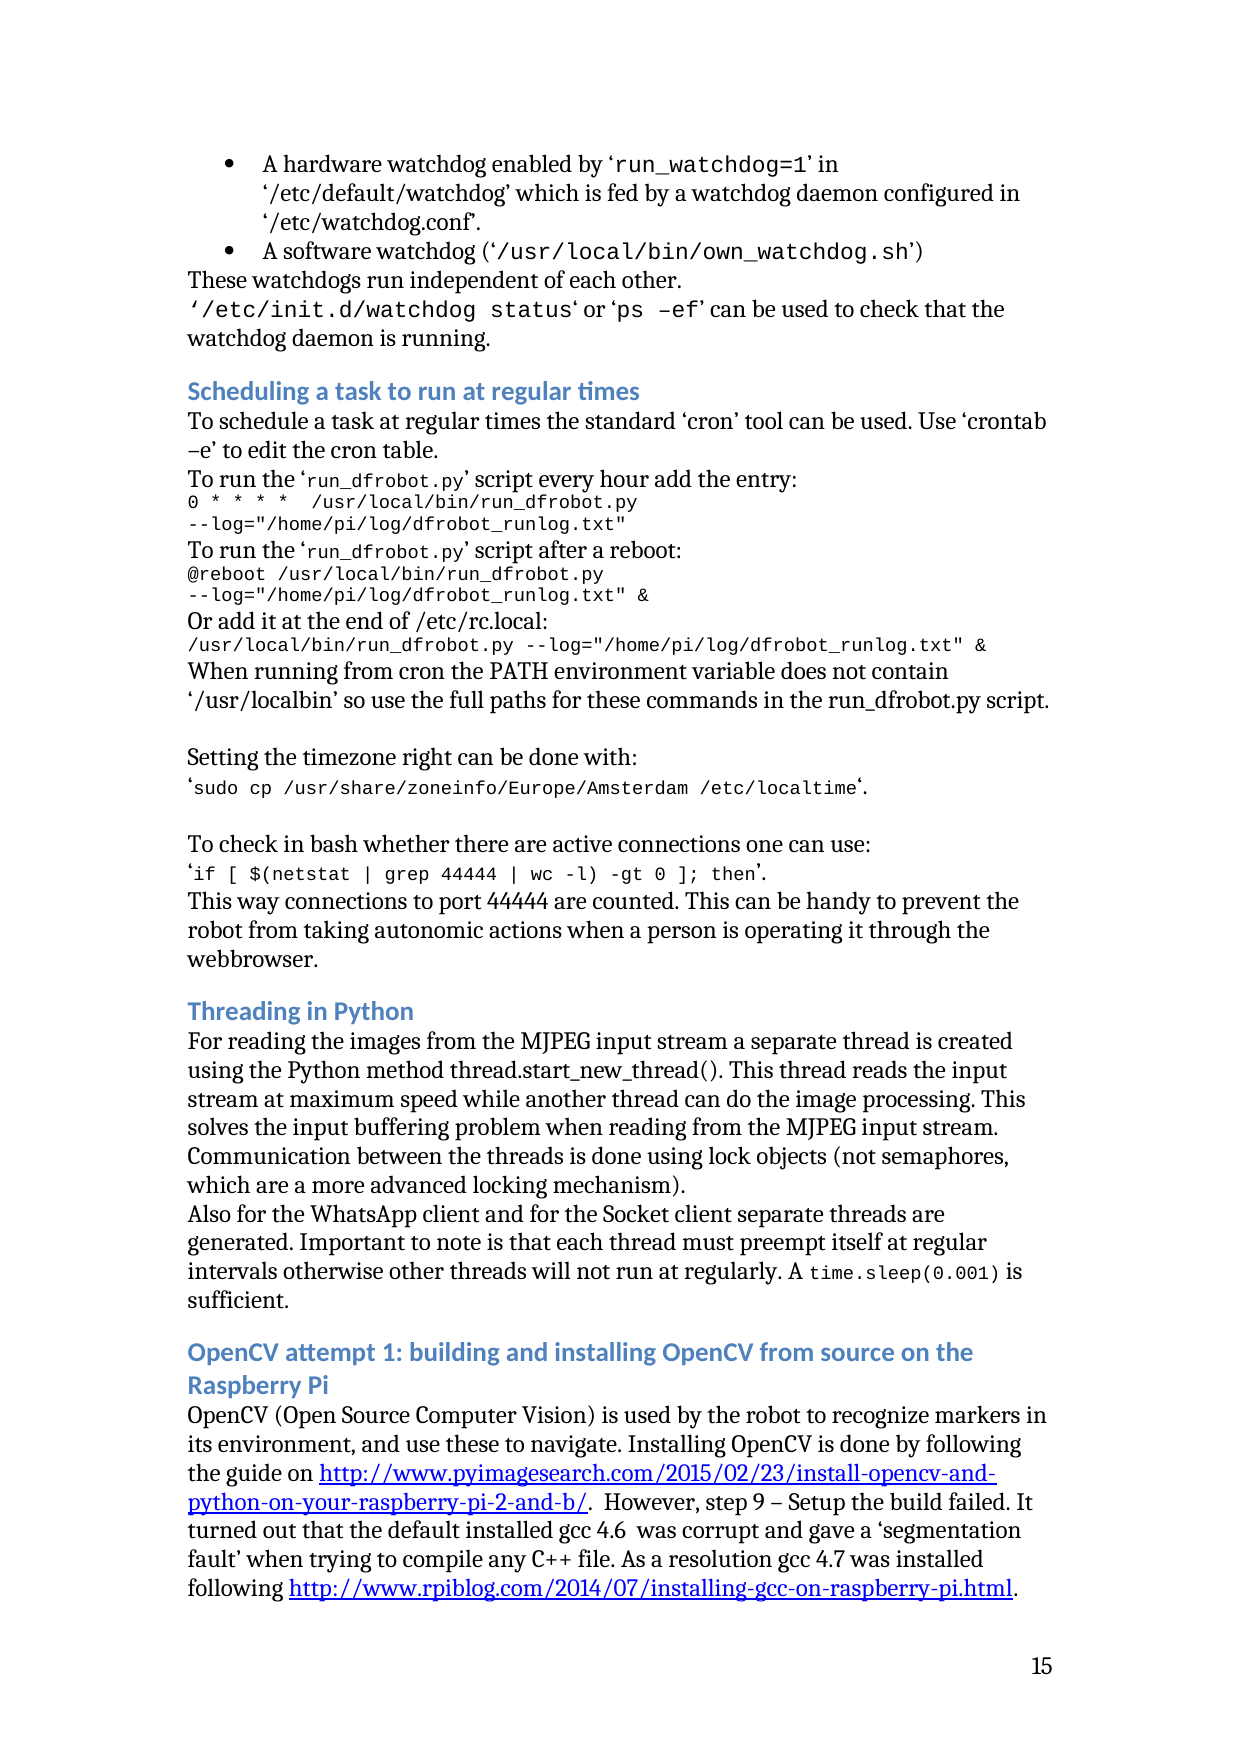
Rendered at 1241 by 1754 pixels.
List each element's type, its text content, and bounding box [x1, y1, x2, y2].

text To check in bash whether there are active connections one can use: [187, 829, 1053, 858]
text For reading the images from the MJPEG input stream a separate thread is created using the Python method thread.start_new_thread(). This thread reads the input stream at maximum speed while another thread can do the image processing. This solves the input buffering problem when reading from the MJPEG input stream. Communication between the threads is done using lock objects (not semaphores, which are a more advanced locking mechanism). [187, 1027, 1053, 1199]
subtitle Scheduling a task to run at regular times [187, 374, 1053, 407]
subtitle OpenCV attempt 1: building and installing OpenCV from source on the Raspberry Pi [187, 1335, 1053, 1401]
text ‘if [ $(netstat | grep 44444 | wc -l) -gt 0 ]; then’. [187, 858, 1053, 887]
text Also for the WhatsApp client and for the Socket client separate threads are generated. Important to note is that each thread must preempt itself at regular intervals otherwise other threads will not run at regularly. A time.sleep(0.001) is sufficient. [187, 1199, 1053, 1314]
text ‘sudo cp /usr/share/zoneinfo/Europe/Amsterdam /etc/localtime‘. [187, 772, 1053, 801]
text To run the ‘run_dfrobot.py’ script every hour add the entry: [187, 464, 1053, 493]
text Setting the timezone right can be done with: [187, 743, 1053, 772]
text These watchdogs run independent of each other. [187, 266, 1053, 295]
text Or add it at the end of /etc/rc.local: [187, 607, 1053, 636]
text /usr/local/bin/run_dfrobot.py --log="/home/pi/log/dfrobot_runlog.txt" & [187, 636, 1053, 657]
list A software watchdog (‘/usr/local/bin/own_watchdog.sh’) [225, 237, 1053, 266]
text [187, 1401, 1053, 1603]
text ‘/etc/init.d/watchdog status‘ or ‘ps –ef’ can be used to check that the watchdog daemon is running. [187, 295, 1053, 353]
text 0 * * * * /usr/local/bin/run_dfrobot.py --log="/home/pi/log/dfrobot_runlog.txt" [187, 493, 1053, 536]
text This way connections to port 44444 are counted. This can be handy to prevent the robot from taking autonomic actions when a person is operating it through the webbrowser. [187, 887, 1053, 973]
text To run the ‘run_dfrobot.py’ script after a reboot: [187, 536, 1053, 564]
subtitle Threading in Python [187, 994, 1053, 1027]
text To schedule a task at regular times the standard ‘cron’ tool can be used. Use ‘crontab –e’ to edit the cron table. [187, 407, 1053, 464]
list A hardware watchdog enabled by ‘run_watchdog=1’ in ‘/etc/default/watchdog’ which is fed by a watchdog daemon configured in ‘/etc/watchdog.conf’. [225, 150, 1053, 237]
text @reboot /usr/local/bin/run_dfrobot.py --log="/home/pi/log/dfrobot_runlog.txt" & [187, 564, 1053, 607]
text When running from cron the PATH environment variable does not contain ‘/usr/localbin’ so use the full paths for these commands in the run_dfrobot.py script. [187, 657, 1053, 714]
